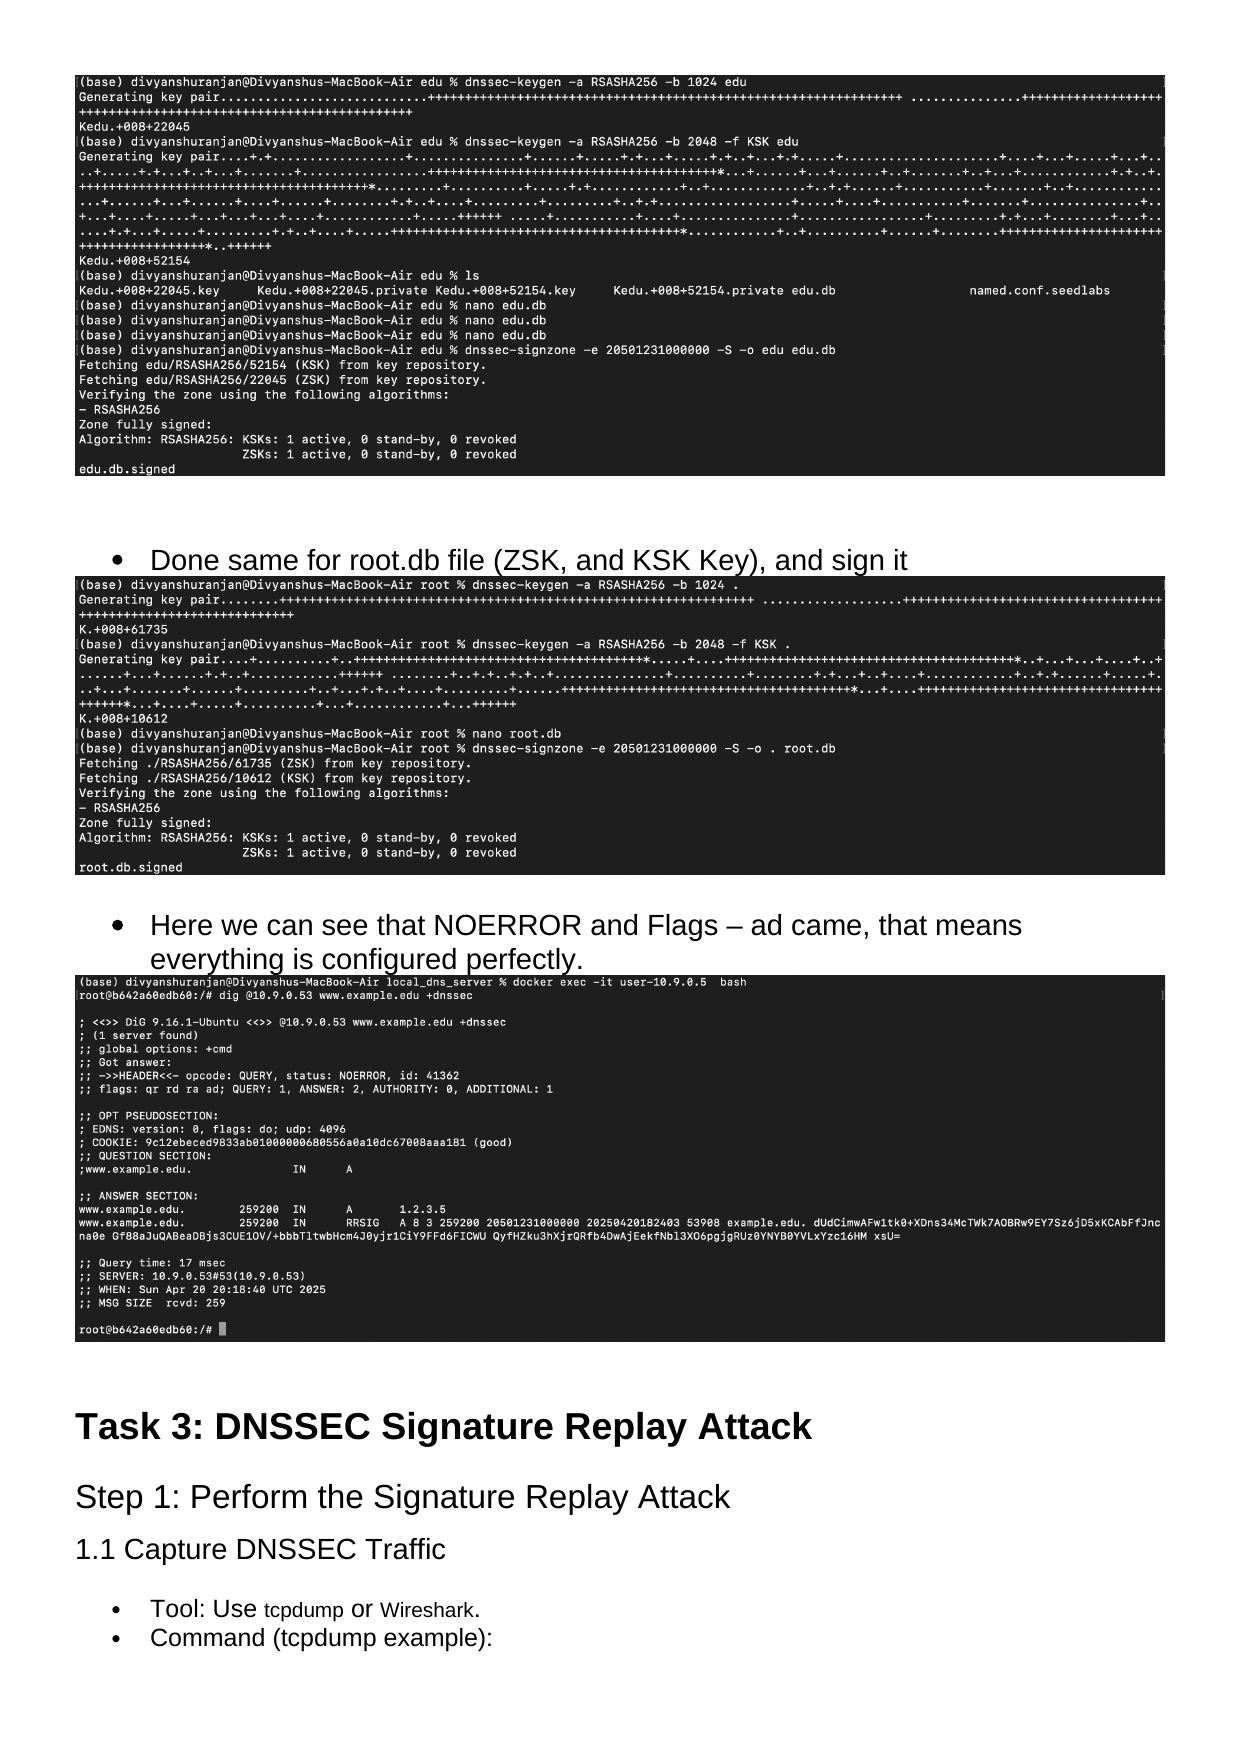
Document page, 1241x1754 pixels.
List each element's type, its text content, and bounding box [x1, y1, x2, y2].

picture [75, 975, 1166, 1342]
picture [75, 576, 1166, 875]
list Tool: Use tcpdump or Wireshark. [112, 1594, 1165, 1623]
subtitle Step 1: Perform the Signature Replay Attack [75, 1477, 1165, 1515]
list Done same for root.db file (ZSK, and KSK Key), and sign it [112, 543, 1165, 576]
text Task 3: DNSSEC Signature Replay Attack [75, 1404, 1165, 1447]
list Command (tcpdump example): [112, 1623, 1165, 1652]
picture [75, 75, 1166, 476]
subtitle 1.1 Capture DNSSEC Traffic [75, 1532, 1165, 1565]
list Here we can see that NOERROR and Flags – ad came, that means everything is configured perfectly. [112, 908, 1165, 975]
